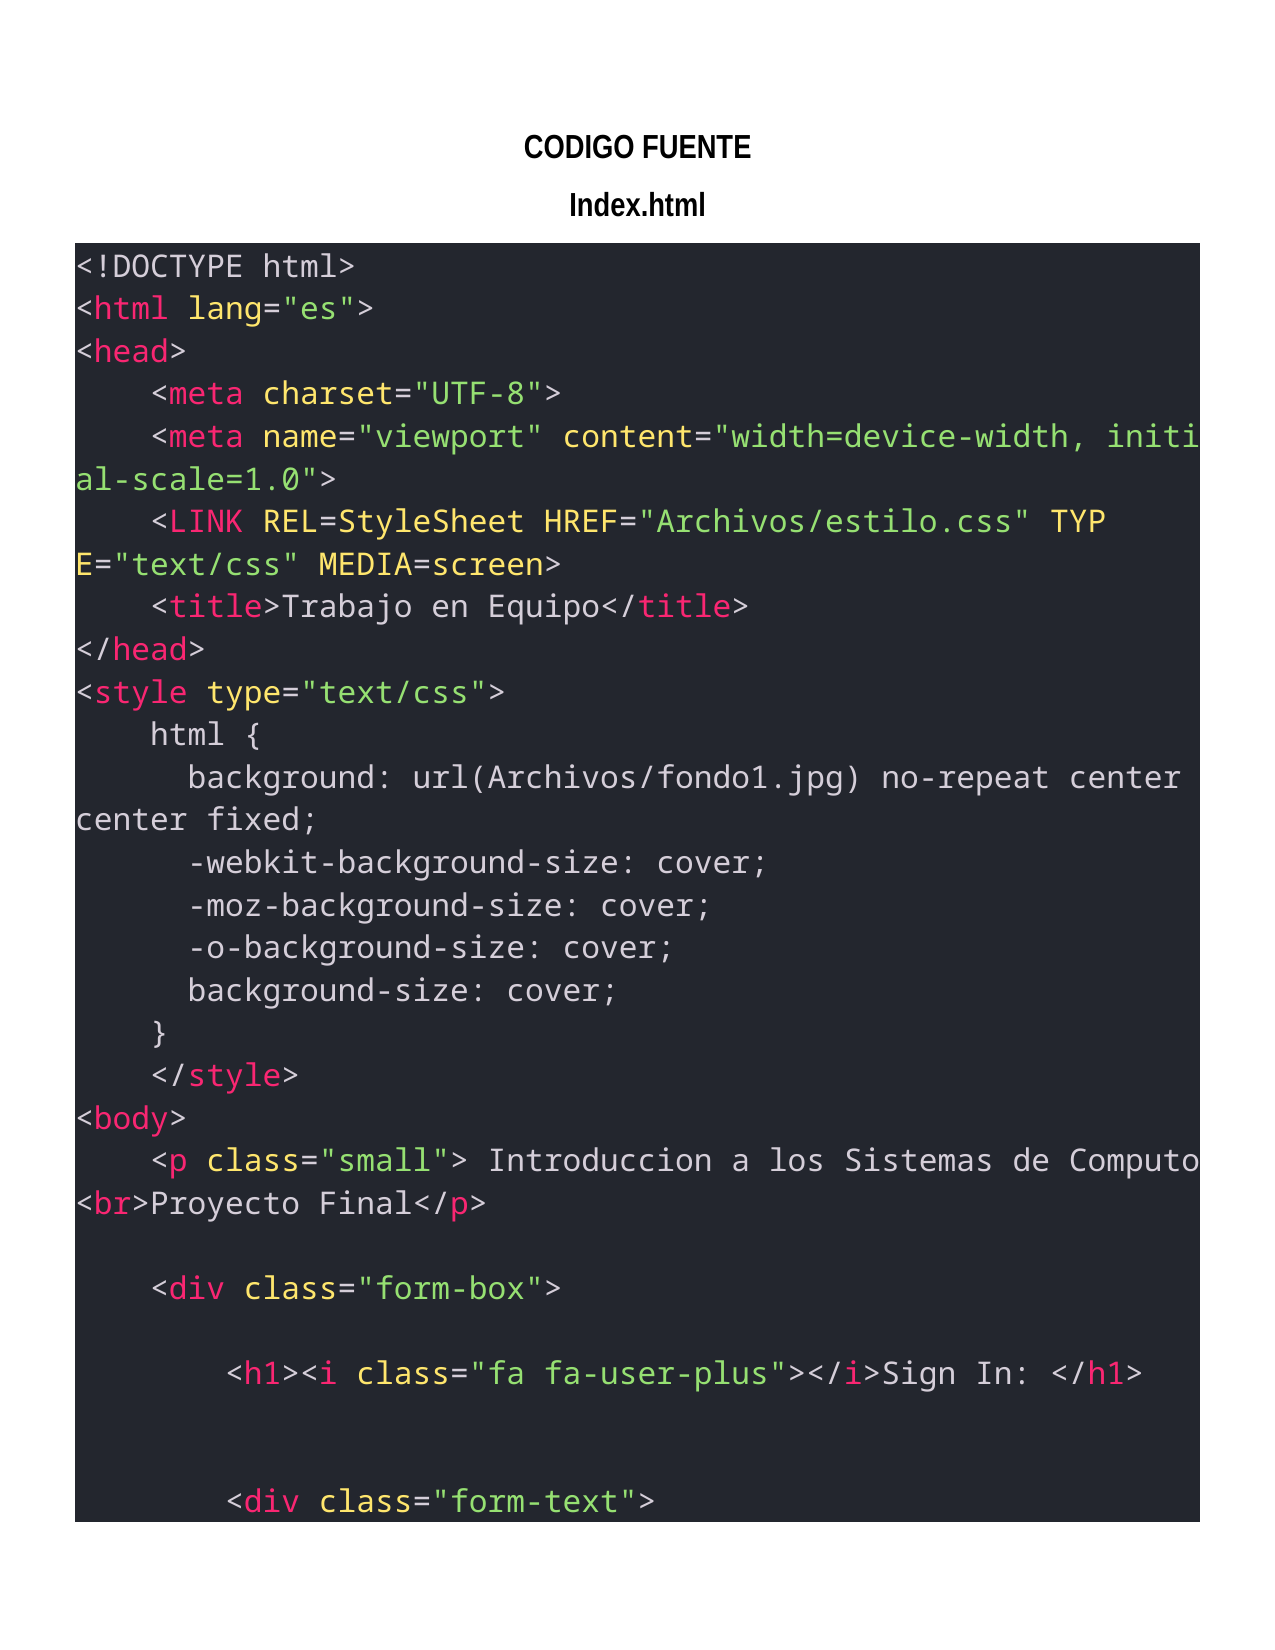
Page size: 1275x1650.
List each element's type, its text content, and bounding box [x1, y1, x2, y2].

text -moz-background-size: cover; [75, 883, 1200, 925]
text <div class="form-text"> [75, 1479, 1200, 1522]
text Index.html [75, 186, 1200, 224]
text html { [75, 712, 1200, 755]
text <p class="small"> Introduccion a los Sistemas de Computo <br>Proyecto Final</p> [75, 1138, 1200, 1223]
text <meta name="viewport" content="width=device-width, initial-scale=1.0"> [75, 414, 1200, 499]
text </head> [75, 627, 1200, 669]
text <div class="form-box"> [75, 1266, 1200, 1309]
text <title>Trabajo en Equipo</title> [75, 584, 1200, 627]
text <body> [75, 1096, 1200, 1138]
text <html lang="es"> [75, 286, 1200, 329]
text background: url(Archivos/fondo1.jpg) no-repeat center center fixed; [75, 755, 1200, 840]
text -webkit-background-size: cover; [75, 840, 1200, 883]
text </style> [75, 1053, 1200, 1096]
text -o-background-size: cover; [75, 925, 1200, 968]
text <h1><i class="fa fa-user-plus"></i>Sign In: </h1> [75, 1351, 1200, 1394]
text <style type="text/css"> [75, 669, 1200, 712]
text <head> [75, 329, 1200, 371]
text background-size: cover; [75, 968, 1200, 1010]
text } [75, 1010, 1200, 1053]
text <meta charset="UTF-8"> [75, 371, 1200, 414]
text <LINK REL=StyleSheet HREF="Archivos/estilo.css" TYPE="text/css" MEDIA=screen> [75, 499, 1200, 584]
text <!DOCTYPE html> [75, 243, 1200, 286]
text CODIGO FUENTE [75, 128, 1200, 166]
